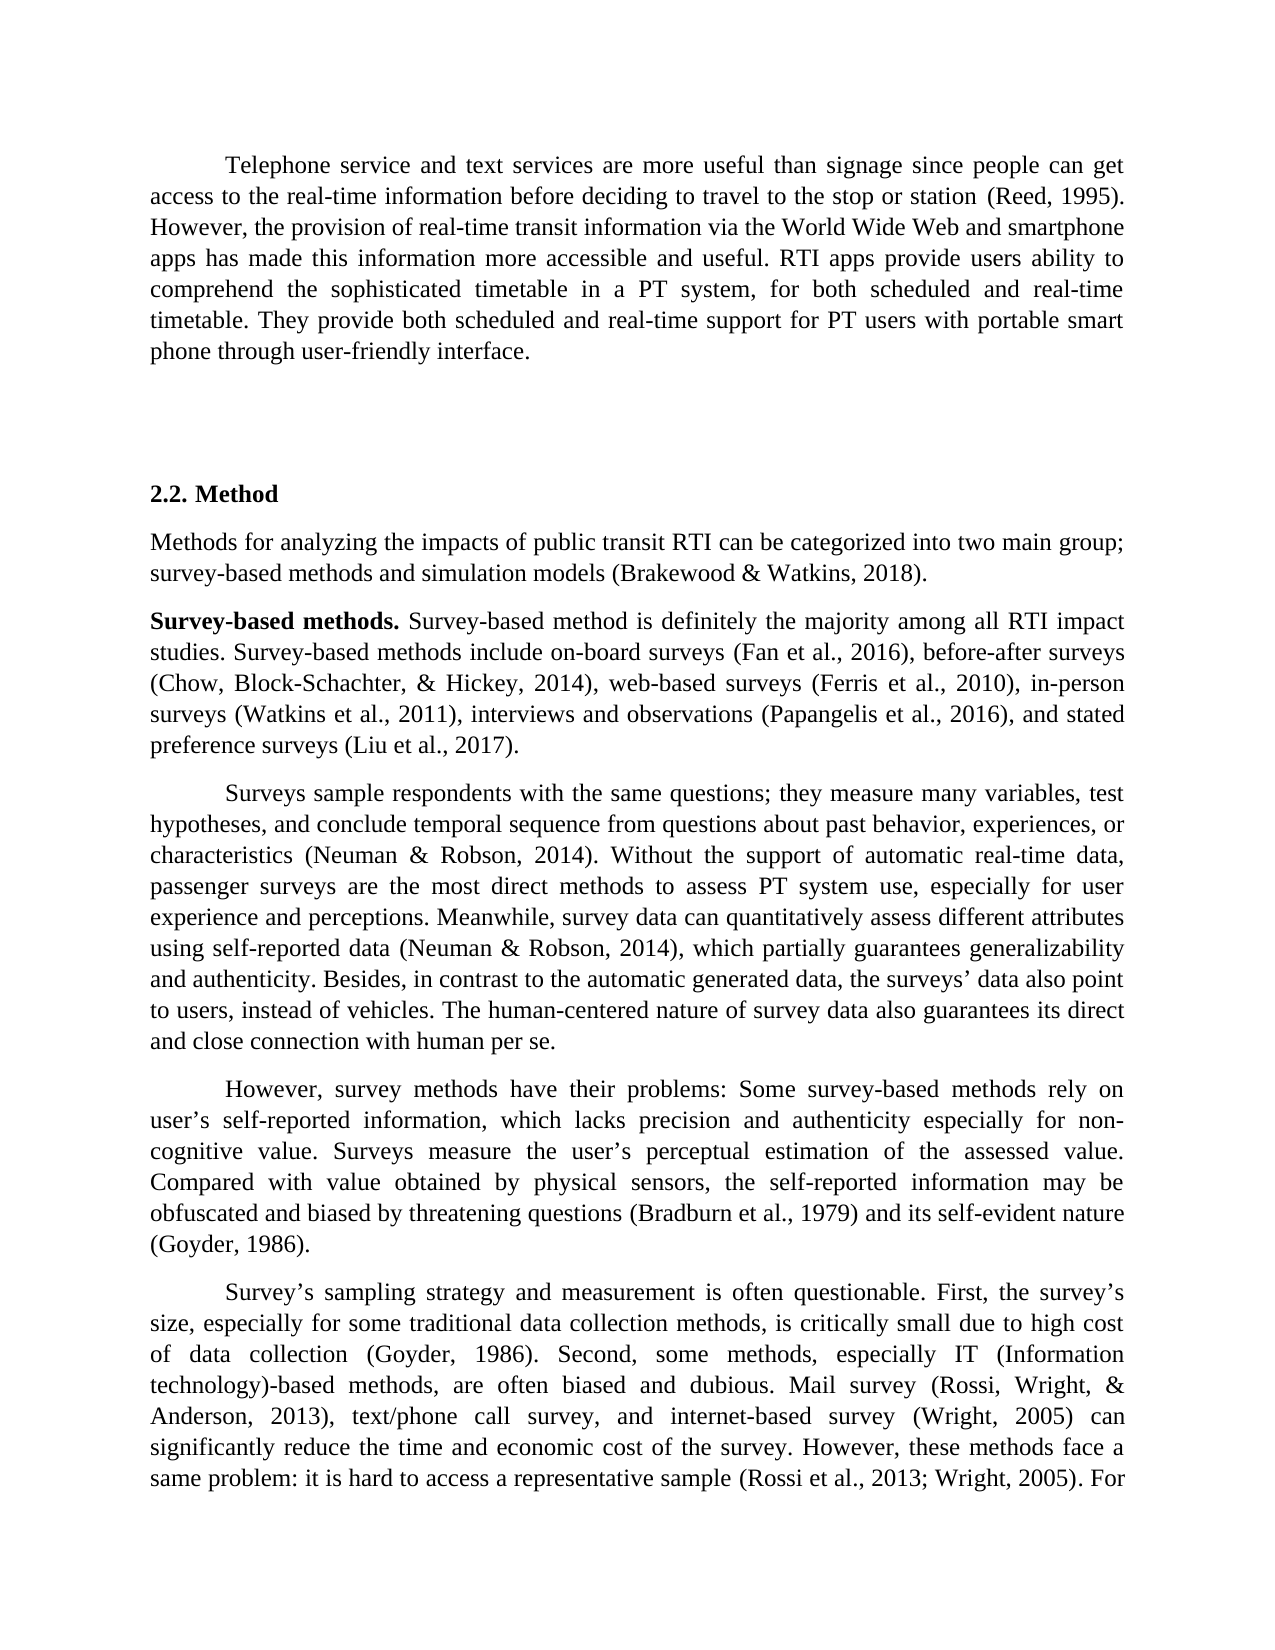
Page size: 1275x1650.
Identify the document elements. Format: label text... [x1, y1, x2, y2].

text Methods for analyzing the impacts of public transit RTI can be categorized into two main group; survey-based methods and simulation models (Brakewood & Watkins, 2018). [150, 527, 1125, 587]
text Surveys sample respondents with the same questions; they measure many variables, test hypotheses, and conclude temporal sequence from questions about past behavior, experiences, or characteristics (Neuman & Robson, 2014). Without the support of automatic real-time data, passenger surveys are the most direct methods to assess PT system use, especially for user experience and perceptions. Meanwhile, survey data can quantitatively assess different attributes using self-reported data (Neuman & Robson, 2014), which partially guarantees generalizability and authenticity. Besides, in contrast to the automatic generated data, the surveys’ data also point to users, instead of vehicles. The human-centered nature of survey data also guarantees its direct and close connection with human per se. [150, 778, 1125, 1055]
list Method [150, 479, 1125, 508]
text Telephone service and text services are more useful than signage since people can get access to the real-time information before deciding to travel to the stop or station (Reed, 1995). However, the provision of real-time transit information via the World Wide Web and smartphone apps has made this information more accessible and useful. RTI apps provide users ability to comprehend the sophisticated timetable in a PT system, for both scheduled and real-time timetable. They provide both scheduled and real-time support for PT users with portable smart phone through user-friendly interface. [150, 150, 1125, 365]
text Survey-based methods. Survey-based method is definitely the majority among all RTI impact studies. Survey-based methods include on-board surveys (Fan et al., 2016), before-after surveys (Chow, Block-Schachter, & Hickey, 2014), web-based surveys (Ferris et al., 2010), in-person surveys (Watkins et al., 2011), interviews and observations (Papangelis et al., 2016), and stated preference surveys (Liu et al., 2017). [150, 606, 1125, 759]
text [150, 1277, 1125, 1492]
text However, survey methods have their problems: Some survey-based methods rely on user’s self-reported information, which lacks precision and authenticity especially for non-cognitive value. Surveys measure the user’s perceptual estimation of the assessed value. Compared with value obtained by physical sensors, the self-reported information may be obfuscated and biased by threatening questions (Bradburn et al., 1979) and its self-evident nature (Goyder, 1986). [150, 1074, 1125, 1258]
